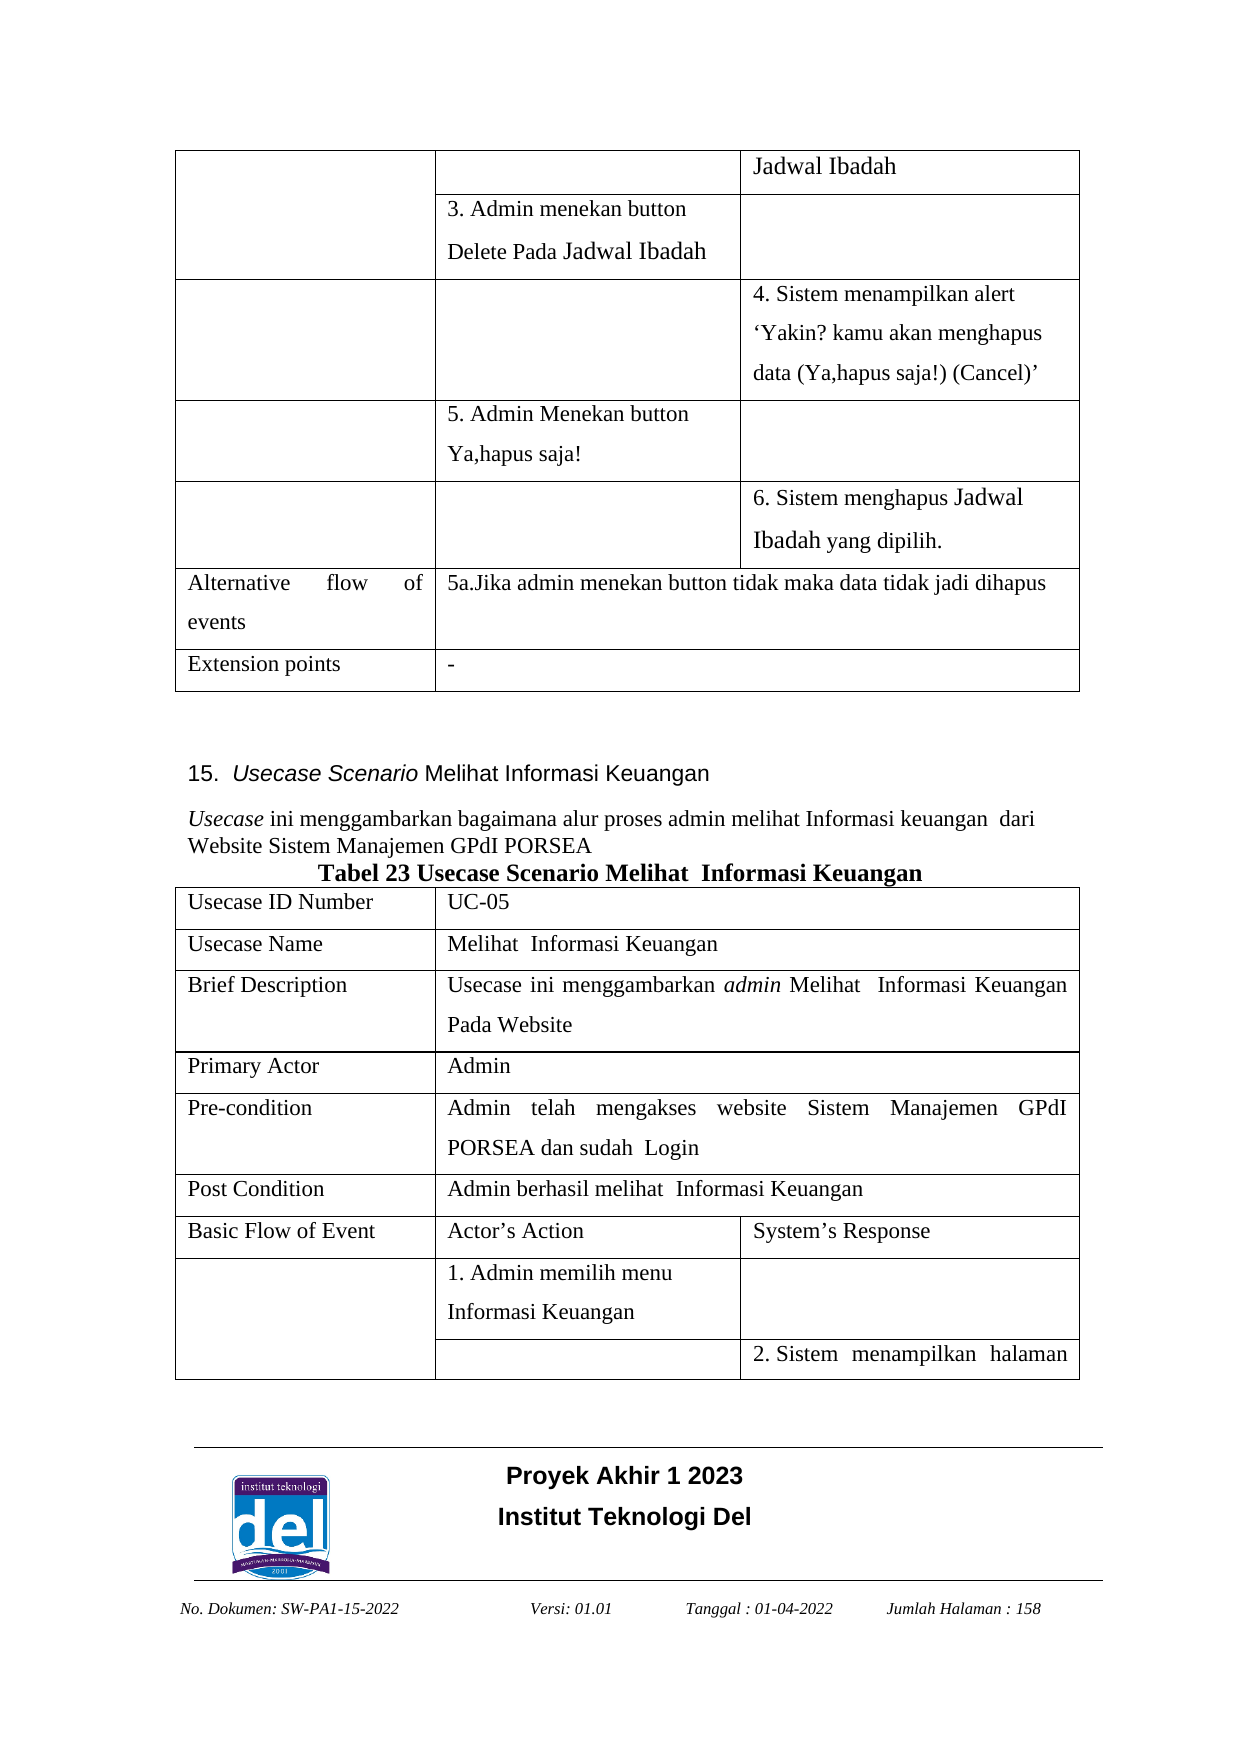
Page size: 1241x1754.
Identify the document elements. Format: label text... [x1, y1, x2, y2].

table_cell Sistem menampilkan halaman Jadwal Ibadah [741, 151, 1079, 194]
subtitle Usecase Scenario Melihat Informasi Keuangan [187, 760, 1053, 786]
table_cell [176, 482, 435, 568]
table_cell Admin Menekan button Ya,hapus saja! [436, 401, 740, 481]
text Tabel 23 Usecase Scenario Melihat Informasi Keuangan [187, 858, 1053, 887]
table_cell Primary Actor [176, 1053, 435, 1093]
table_cell [741, 401, 1079, 481]
table_cell System’s Response [741, 1217, 1079, 1258]
table_cell Admin [436, 1053, 1079, 1093]
table_cell [436, 280, 740, 399]
table_header UC-05 [436, 888, 1079, 929]
table_cell Melihat Informasi Keuangan [436, 930, 1079, 970]
table_cell Sistem menampilkan alert ‘Yakin? kamu akan menghapus data (Ya,hapus saja!) (Cancel)’ [741, 280, 1079, 399]
table_cell Admin memilih menu Informasi Keuangan [436, 1259, 740, 1339]
table_cell Pre-condition [176, 1094, 435, 1174]
table_cell [741, 195, 1079, 279]
table_cell [436, 1340, 740, 1379]
table_cell 5a.Jika admin menekan button tidak maka data tidak jadi dihapus [436, 569, 1079, 649]
table_cell Extension points [176, 650, 435, 691]
table_cell Sistem menghapus Jadwal Ibadah yang dipilih. [741, 482, 1079, 568]
table_cell [436, 482, 740, 568]
table_cell [176, 1259, 435, 1379]
table_cell Admin telah mengakses website Sistem Manajemen GPdI PORSEA dan sudah Login [436, 1094, 1079, 1174]
text Usecase ini menggambarkan bagaimana alur proses admin melihat Informasi keuangan dari Website Sistem Manajemen GPdI PORSEA [187, 806, 1053, 858]
table_cell Usecase ini menggambarkan admin Melihat Informasi Keuangan Pada Website [436, 971, 1079, 1051]
table_cell - [436, 650, 1079, 691]
table_cell Actor’s Action [436, 1217, 740, 1258]
table_cell Sistem menampilkan halaman Informasi Keuangan [741, 1340, 1079, 1379]
table_cell [176, 280, 435, 399]
table_cell Admin berhasil melihat Informasi Keuangan [436, 1175, 1079, 1216]
table_cell Alternative flow of events [176, 569, 435, 649]
table_cell [176, 401, 435, 481]
table_cell Admin menekan button Delete Pada Jadwal Ibadah [436, 195, 740, 279]
table_header Usecase ID Number [176, 888, 435, 929]
picture [226, 1473, 332, 1580]
table_cell Brief Description [176, 971, 435, 1051]
table_cell Usecase Name [176, 930, 435, 970]
table_cell Basic Flow of Event [176, 1217, 435, 1258]
table_cell [436, 151, 740, 194]
table_cell Post Condition [176, 1175, 435, 1216]
table_cell [741, 1259, 1079, 1339]
